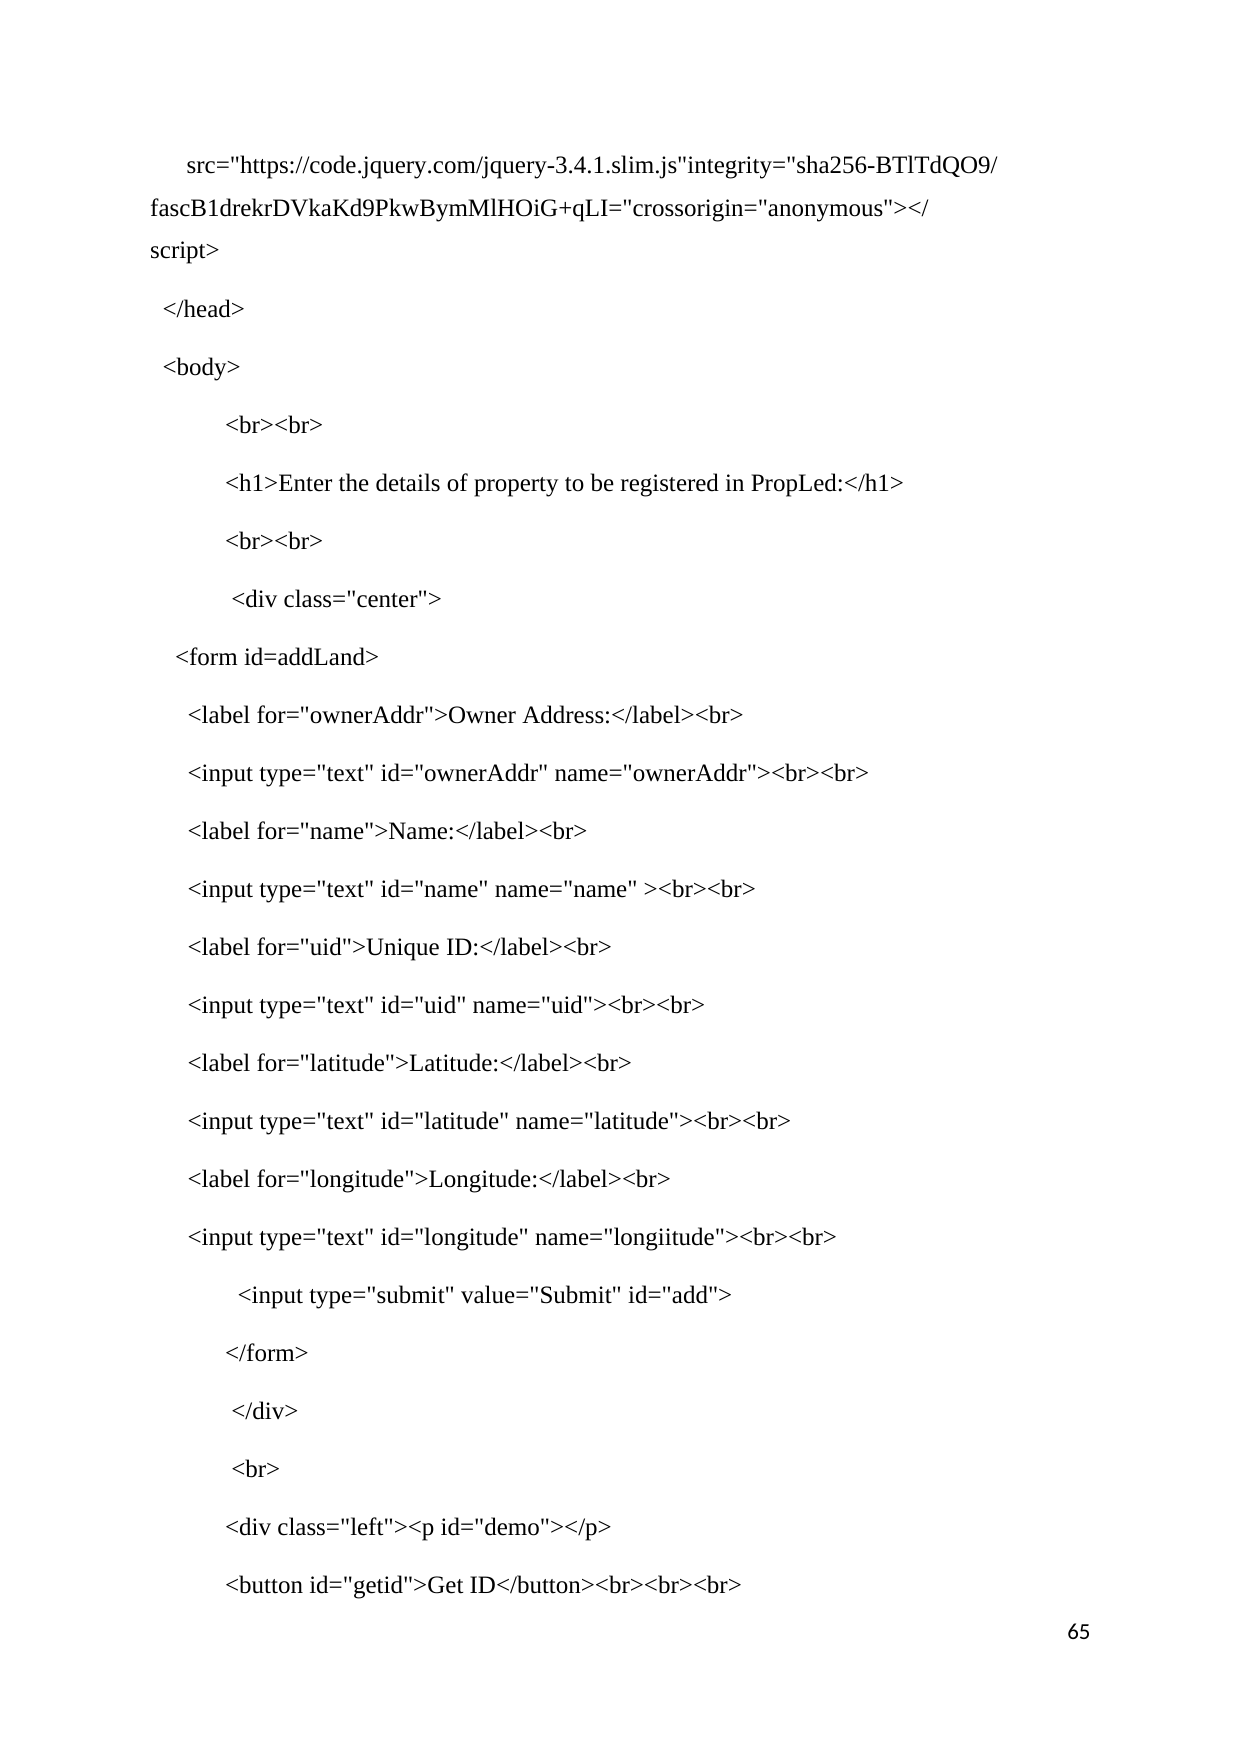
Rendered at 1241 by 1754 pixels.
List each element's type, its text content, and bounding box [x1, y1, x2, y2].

text <input type="text" id="name" name="name" ><br><br> [150, 874, 998, 903]
text <label for="name">Name:</label><br> [150, 816, 998, 844]
text </head> [150, 294, 998, 322]
text <button id="getid">Get ID</button><br><br><br> [150, 1570, 998, 1599]
text <h1>Enter the details of property to be registered in PropLed:</h1> [150, 468, 998, 496]
text <input type="text" id="longitude" name="longiitude"><br><br> [150, 1222, 998, 1251]
text <div class="left"><p id="demo"></p> [150, 1512, 998, 1541]
text <label for="ownerAddr">Owner Address:</label><br> [150, 700, 998, 728]
text <input type="text" id="uid" name="uid"><br><br> [150, 990, 998, 1019]
text <label for="uid">Unique ID:</label><br> [150, 932, 998, 961]
text <label for="longitude">Longitude:</label><br> [150, 1164, 998, 1193]
text src="https://code.jquery.com/jquery-3.4.1.slim.js"integrity="sha256-BTlTdQO9/fascB1drekrDVkaKd9PkwBymMlHOiG+qLI="crossorigin="anonymous"></script> [150, 150, 998, 264]
text </form> [150, 1338, 998, 1367]
text <div class="center"> [150, 584, 998, 612]
text <input type="text" id="ownerAddr" name="ownerAddr"><br><br> [150, 758, 998, 787]
text <br><br> [150, 526, 998, 554]
text <input type="text" id="latitude" name="latitude"><br><br> [150, 1106, 998, 1135]
text <label for="latitude">Latitude:</label><br> [150, 1048, 998, 1077]
text <form id=addLand> [150, 642, 998, 671]
text <br> [150, 1454, 998, 1483]
text </div> [150, 1396, 998, 1425]
text <br><br> [150, 410, 998, 438]
text <body> [150, 352, 998, 380]
text <input type="submit" value="Submit" id="add"> [150, 1280, 998, 1309]
